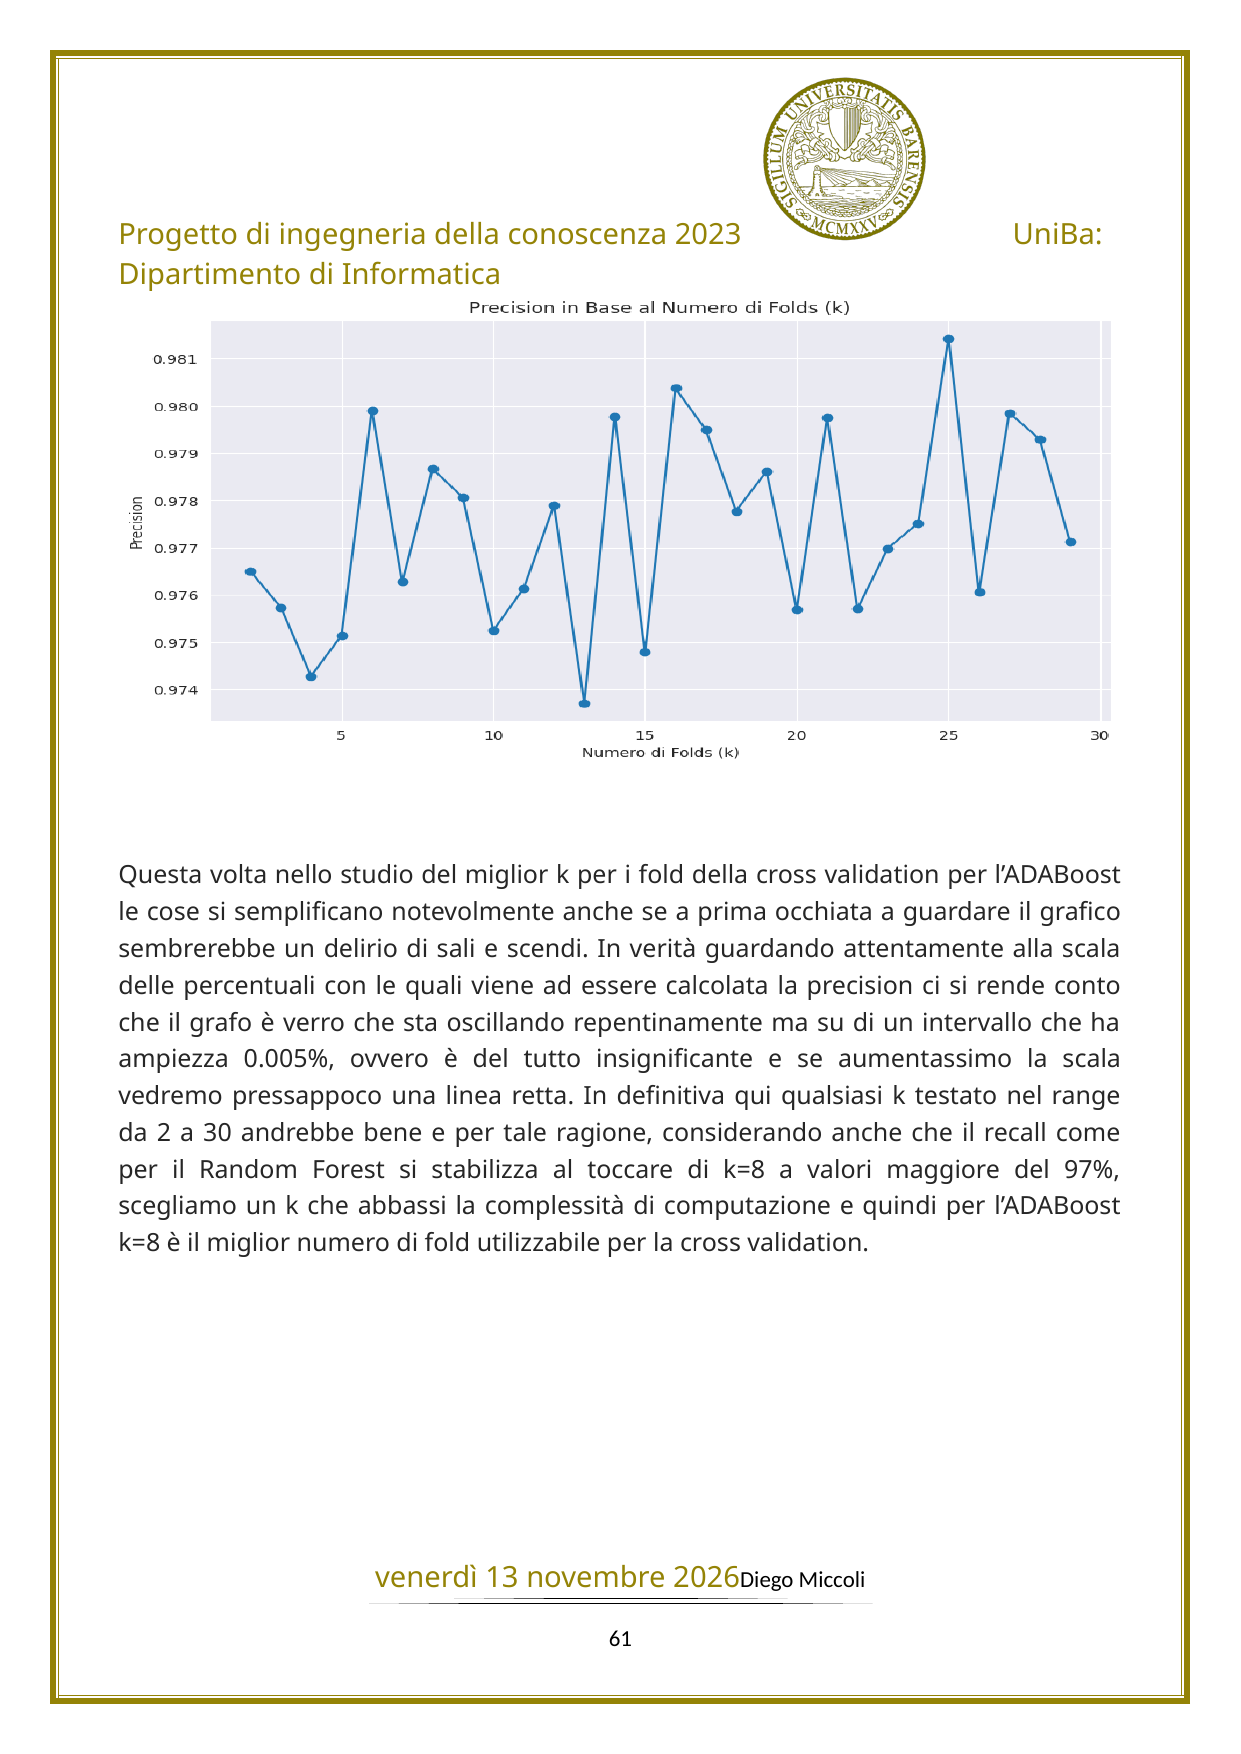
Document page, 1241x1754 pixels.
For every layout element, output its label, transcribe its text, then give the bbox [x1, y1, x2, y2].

text Questa volta nello studio del miglior k per i fold della cross validation per l’ADABoost le cose si semplificano notevolmente anche se a prima occhiata a guardare il grafico sembrerebbe un delirio di sali e scendi. In verità guardando attentamente alla scala delle percentuali con le quali viene ad essere calcolata la precision ci si rende conto che il grafo è verro che sta oscillando repentinamente ma su di un intervallo che ha ampiezza 0.005%, ovvero è del tutto insignificante e se aumentassimo la scala vedremo pressappoco una linea retta. In definitiva qui qualsiasi k testato nel range da 2 a 30 andrebbe bene e per tale ragione, considerando anche che il recall come per il Random Forest si stabilizza al toccare di k=8 a valori maggiore del 97%, scegliamo un k che abbassi la complessità di computazione e quindi per l’ADABoost k=8 è il miglior numero di fold utilizzabile per la cross validation. [118, 857, 1122, 1259]
picture [118, 292, 1123, 767]
picture [757, 73, 930, 245]
